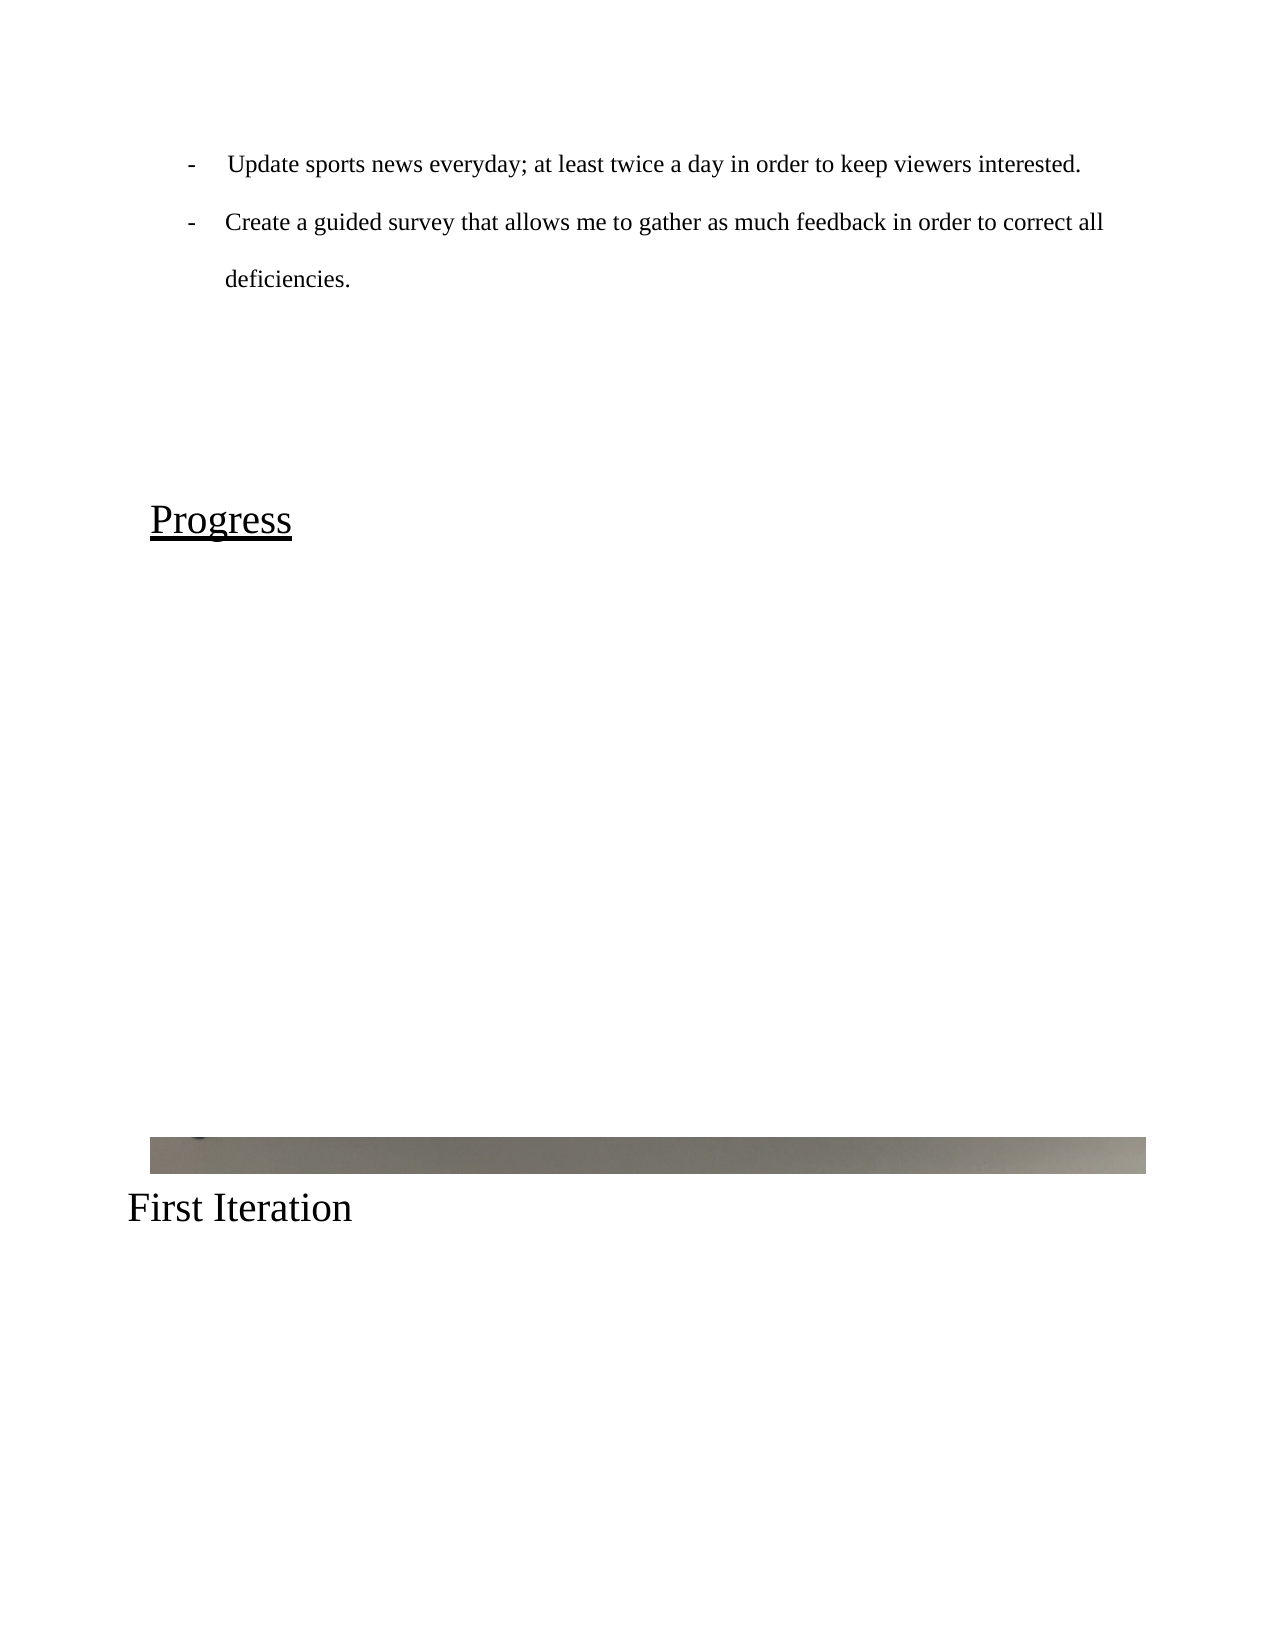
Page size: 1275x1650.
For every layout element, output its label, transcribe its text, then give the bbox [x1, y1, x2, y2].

text - Update sports news everyday; at least twice a day in order to keep viewers interested. [187, 149, 1123, 178]
text - Create a guided survey that allows me to gather as much feedback in order to correct all deficiencies. [187, 207, 1108, 293]
picture [150, 1137, 1146, 1174]
text Progress [150, 496, 1123, 541]
text First Iteration [127, 1183, 1123, 1229]
